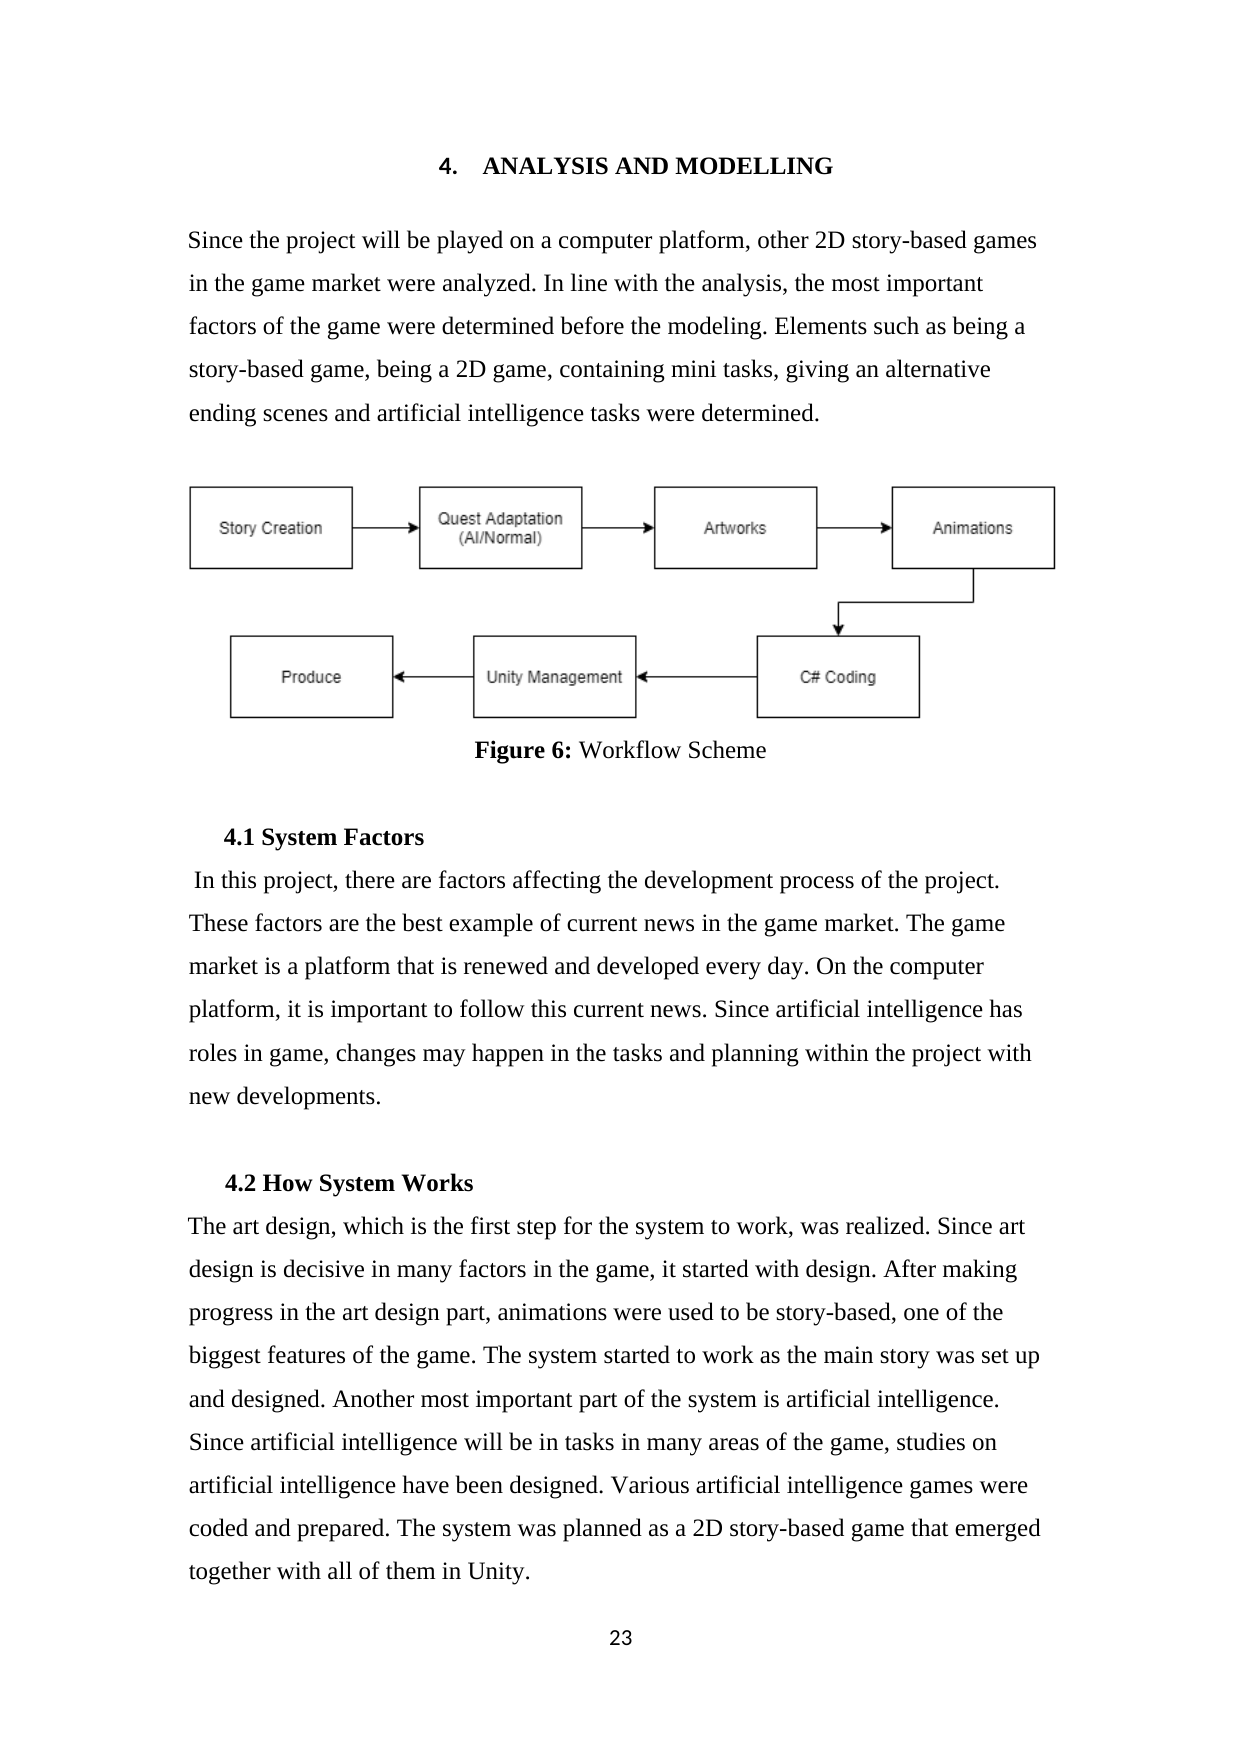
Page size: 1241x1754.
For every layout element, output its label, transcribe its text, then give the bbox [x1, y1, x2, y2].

text Figure 6: Workflow Scheme [187, 735, 1053, 763]
subtitle How System Works [225, 1168, 1053, 1197]
text In this project, there are factors affecting the development process of the project. These factors are the best example of current news in the game market. The game market is a platform that is renewed and developed every day. On the computer platform, it is important to follow this current news. Since artificial intelligence has roles in game, changes may happen in the tasks and planning within the project with new developments. [187, 865, 1053, 1109]
text The art design, which is the first step for the system to work, was realized. Since art design is decisive in many factors in the game, it started with design. After making progress in the art design part, animations were used to be story-based, one of the biggest features of the game. The system started to work as the main story was set up and designed. Another most important part of the system is artificial intelligence. Since artificial intelligence will be in tasks in many areas of the game, studies on artificial intelligence have been designed. Various artificial intelligence games were coded and prepared. The system was planned as a 2D story-based game that emerged together with all of them in Unity. [187, 1211, 1053, 1585]
picture [187, 485, 1058, 721]
subtitle ANALYSIS AND MODELLING [219, 150, 1053, 181]
text Since the project will be played on a computer platform, other 2D story-based games in the game market were analyzed. In line with the analysis, the most important factors of the game were determined before the modeling. Elements such as being a story-based game, being a 2D game, containing mini tasks, giving an alternative ending scenes and artificial intelligence tasks were determined. [187, 225, 1053, 426]
subtitle System Factors [223, 822, 1053, 851]
